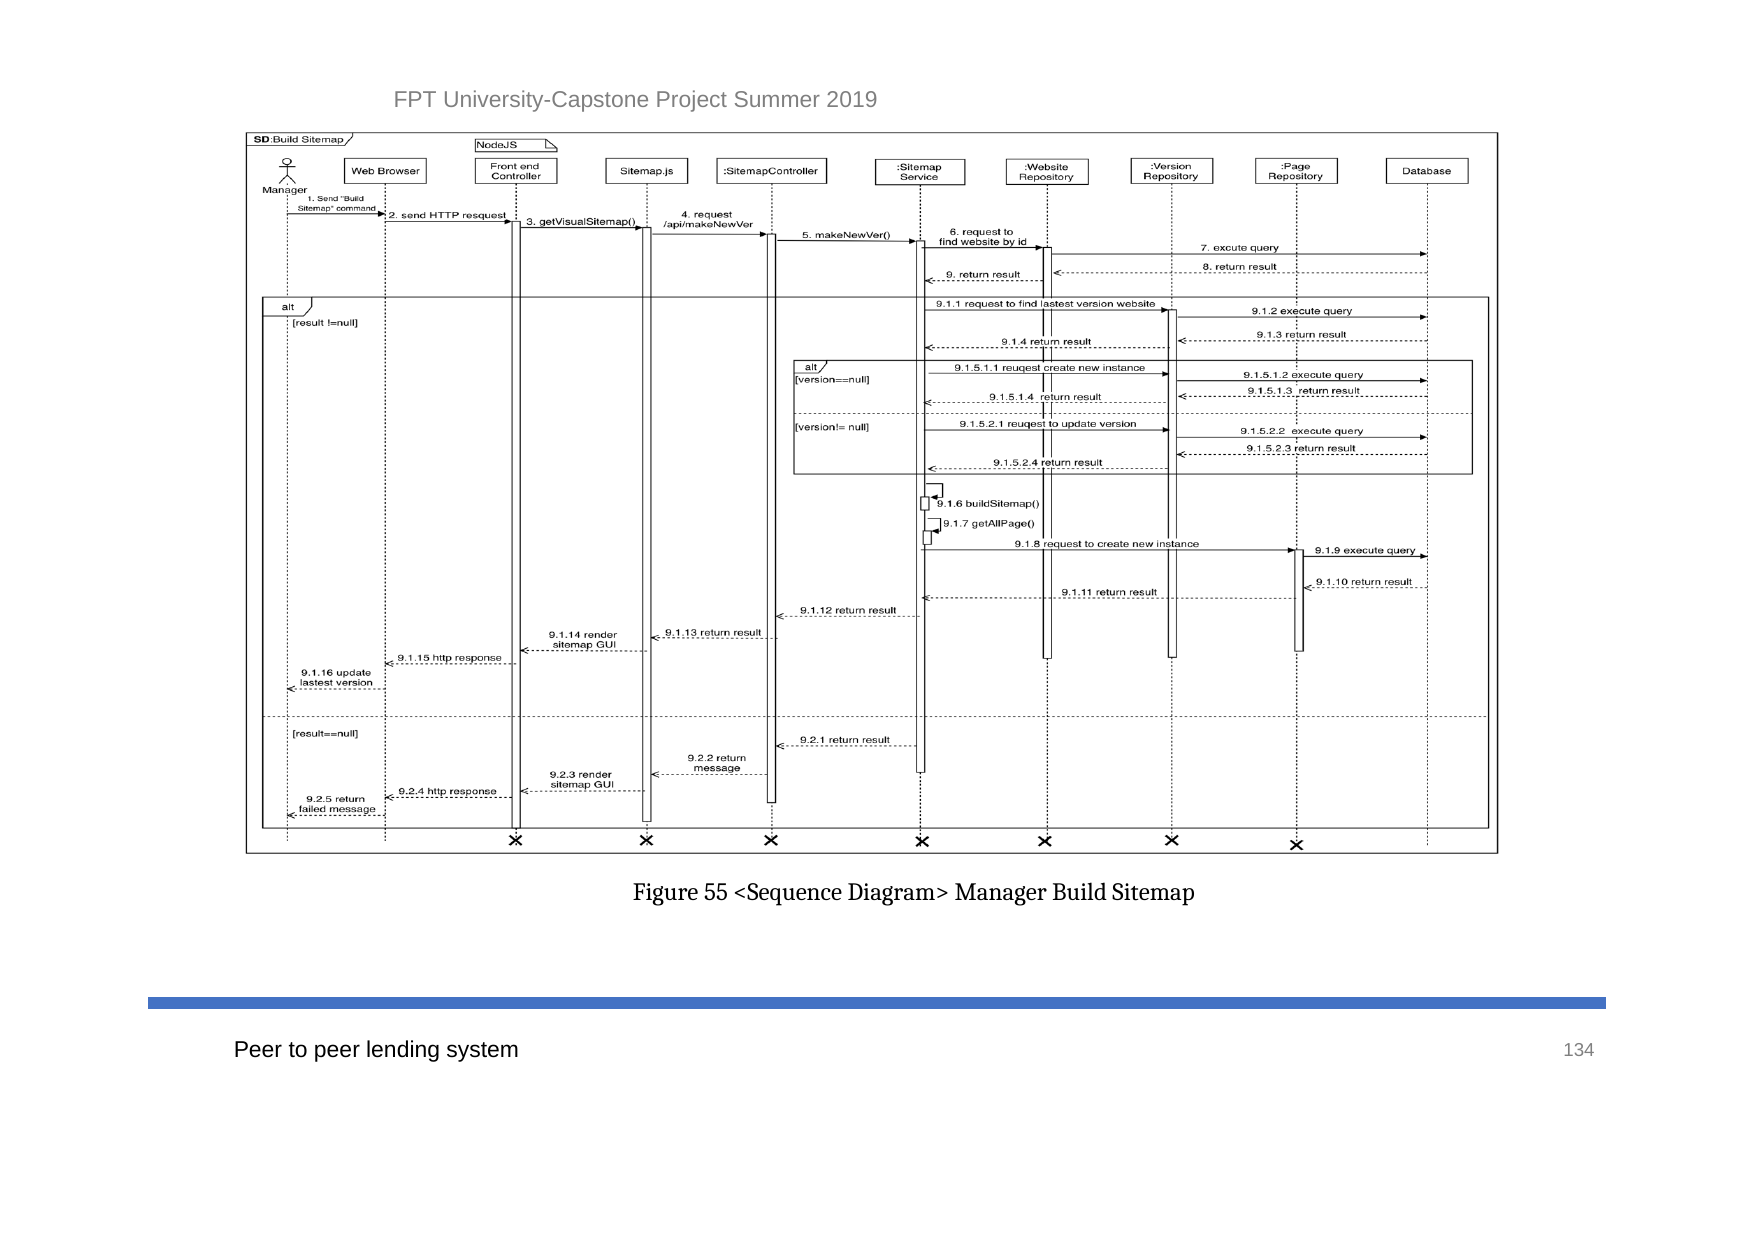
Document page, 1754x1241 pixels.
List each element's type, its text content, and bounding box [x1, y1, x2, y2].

text Figure 55 <Sequence Diagram> Manager Build Sitemap [148, 878, 1606, 907]
